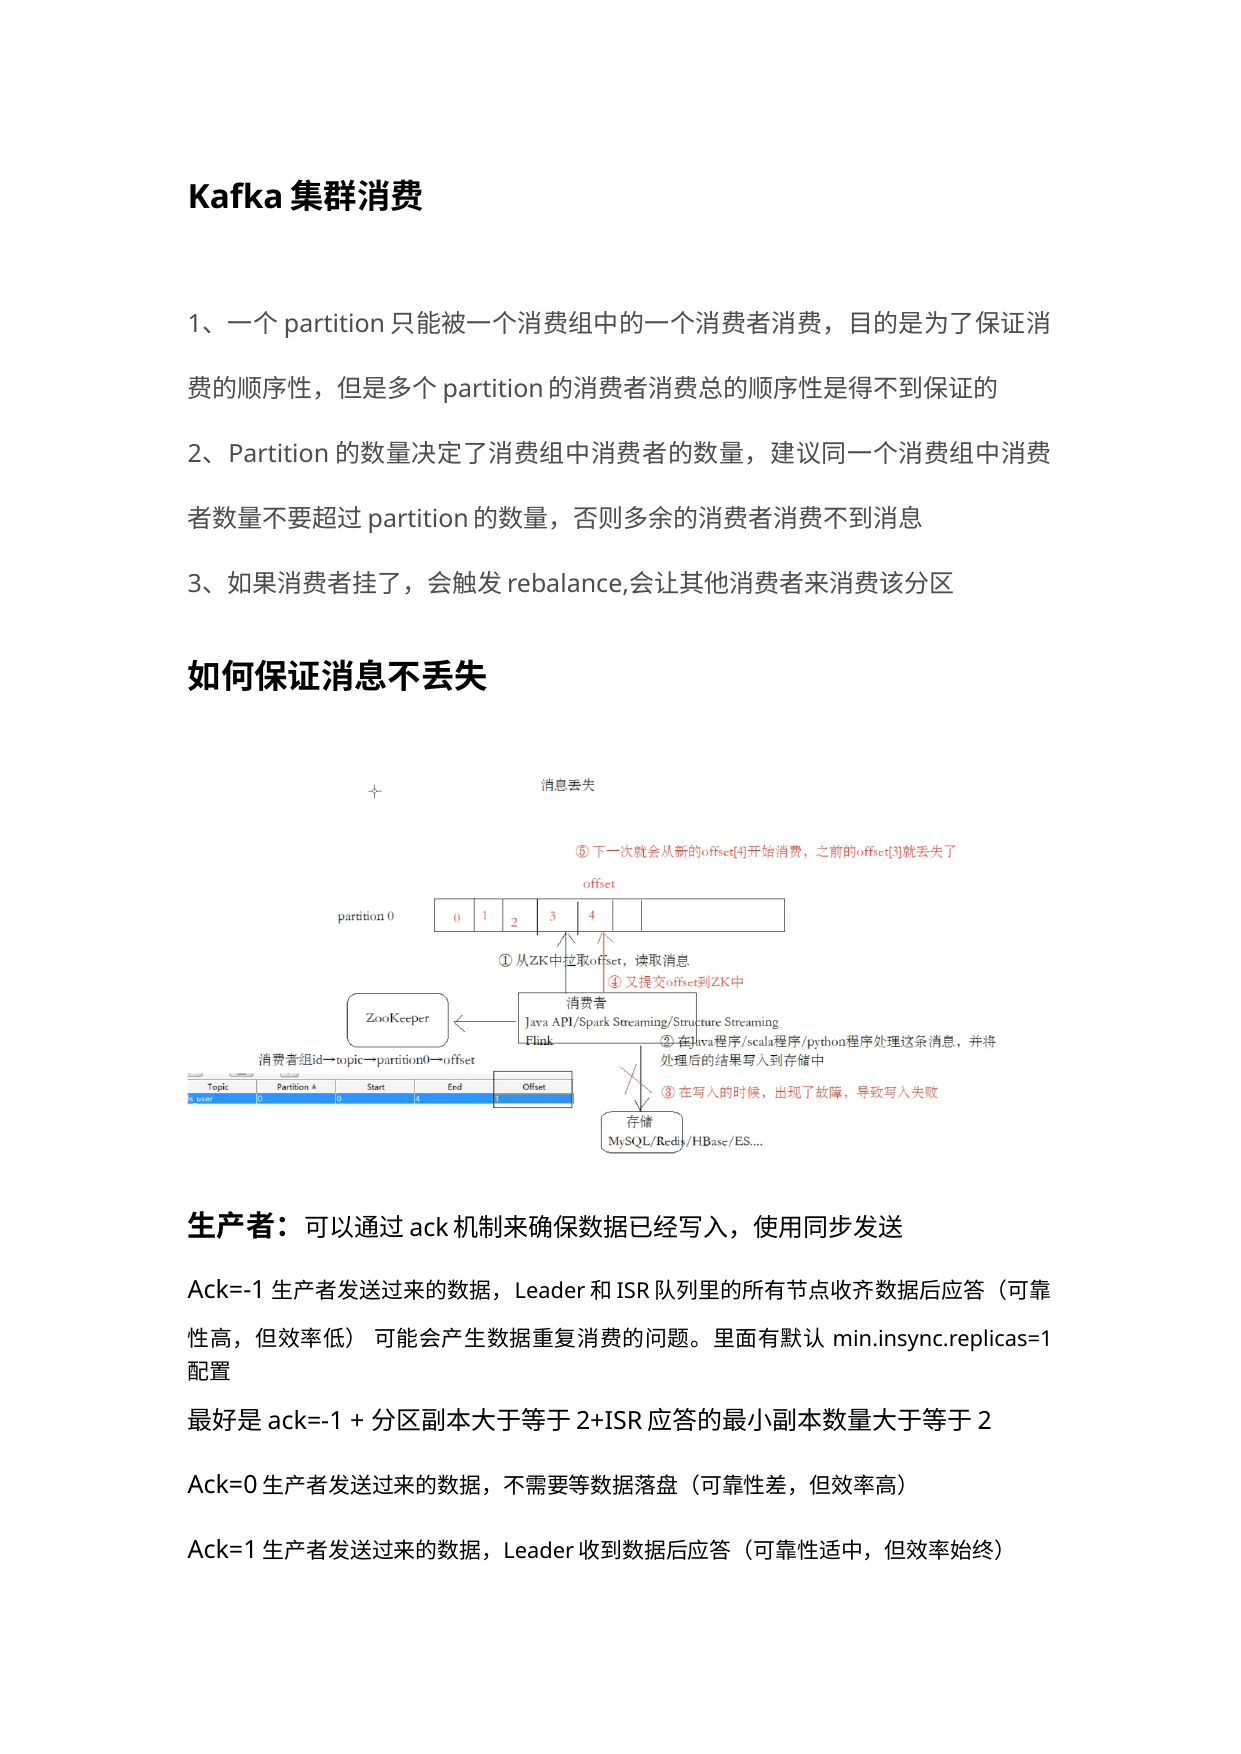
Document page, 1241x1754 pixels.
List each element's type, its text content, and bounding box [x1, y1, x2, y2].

text 最好是ack=-1 + 分区副本大于等于2+ISR应答的最小副本数量大于等于2 [187, 1386, 1053, 1451]
text 1、一个partition只能被一个消费组中的一个消费者消费，目的是为了保证消费的顺序性，但是多个partition的消费者消费总的顺序性是得不到保证的 [187, 289, 1053, 419]
text Ack=-1生产者发送过来的数据，Leader和ISR队列里的所有节点收齐数据后应答（可靠性高，但效率低） 可能会产生数据重复消费的问题。里面有默认min.insync.replicas=1配置 [187, 1256, 1053, 1386]
text Ack=1生产者发送过来的数据，Leader收到数据后应答（可靠性适中，但效率始终） [187, 1516, 1053, 1581]
subtitle 如何保证消息不丢失 [187, 641, 1053, 706]
text 3、如果消费者挂了，会触发rebalance,会让其他消费者来消费该分区 [187, 549, 1053, 614]
picture [187, 768, 1053, 1178]
text Ack=0生产者发送过来的数据，不需要等数据落盘（可靠性差，但效率高） [187, 1451, 1053, 1516]
subtitle Kafka集群消费 [187, 162, 1053, 227]
text 生产者：可以通过ack机制来确保数据已经写入，使用同步发送 [187, 1191, 1053, 1256]
text 2、Partition的数量决定了消费组中消费者的数量，建议同一个消费组中消费者数量不要超过partition的数量，否则多余的消费者消费不到消息 [187, 419, 1053, 549]
